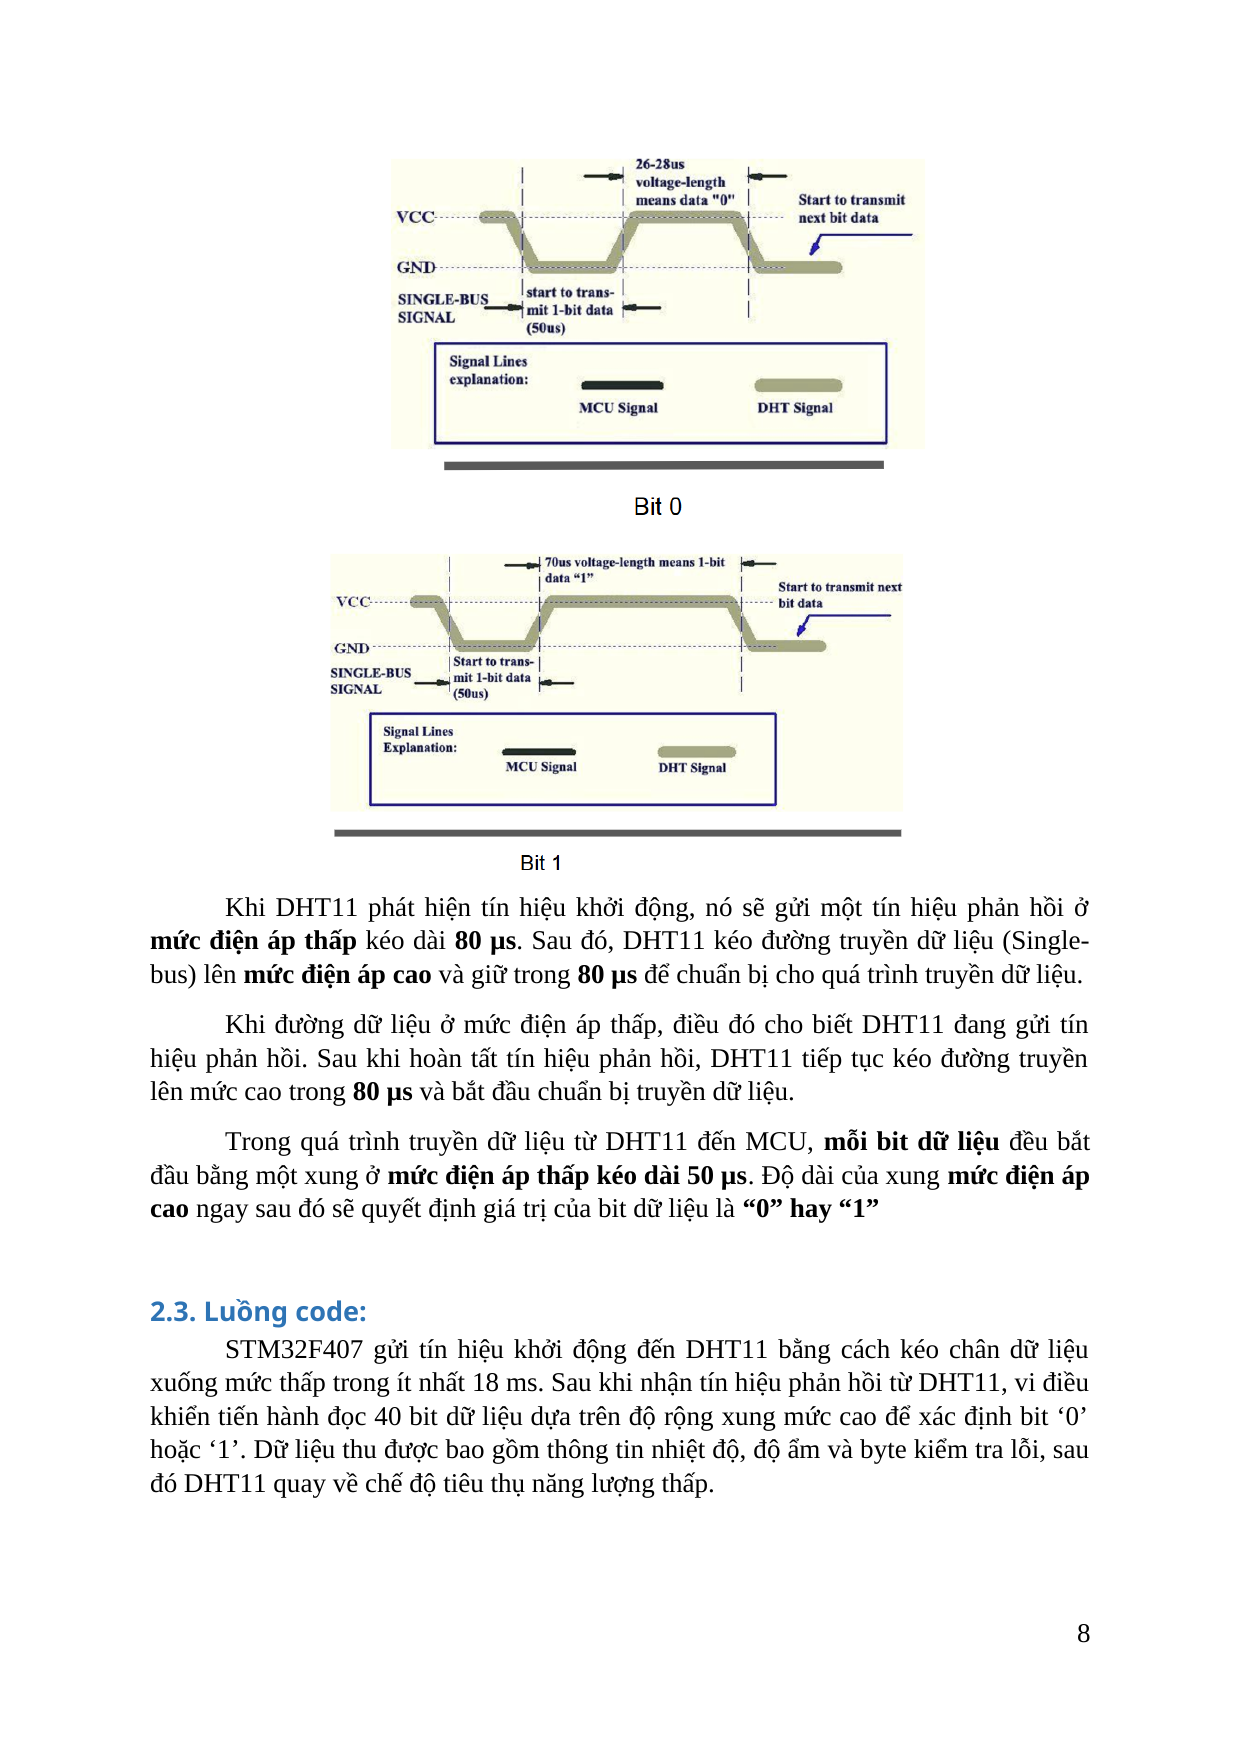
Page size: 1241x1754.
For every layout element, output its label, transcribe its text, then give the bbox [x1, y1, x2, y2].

subtitle 2.3. Luồng code: [150, 1293, 1090, 1330]
picture [319, 531, 921, 872]
text Khi đường dữ liệu ở mức điện áp thấp, điều đó cho biết DHT11 đang gửi tín hiệu phản hồi. Sau khi hoàn tất tín hiệu phản hồi, DHT11 tiếp tục kéo đường truyền lên mức cao trong 80 µs và bắt đầu chuẩn bị truyền dữ liệu. [150, 1008, 1090, 1106]
picture [373, 150, 942, 529]
text STM32F407 gửi tín hiệu khởi động đến DHT11 bằng cách kéo chân dữ liệu xuống mức thấp trong ít nhất 18 ms. Sau khi nhận tín hiệu phản hồi từ DHT11, vi điều khiển tiến hành đọc 40 bit dữ liệu dựa trên độ rộng xung mức cao để xác định bit ‘0’ hoặc ‘1’. Dữ liệu thu được bao gồm thông tin nhiệt độ, độ ẩm và byte kiểm tra lỗi, sau đó DHT11 quay về chế độ tiêu thụ năng lượng thấp. [150, 1333, 1090, 1498]
text Khi DHT11 phát hiện tín hiệu khởi động, nó sẽ gửi một tín hiệu phản hồi ở mức điện áp thấp kéo dài 80 µs. Sau đó, DHT11 kéo đường truyền dữ liệu (Single-bus) lên mức điện áp cao và giữ trong 80 µs để chuẩn bị cho quá trình truyền dữ liệu. [150, 891, 1090, 989]
text Trong quá trình truyền dữ liệu từ DHT11 đến MCU, mỗi bit dữ liệu đều bắt đầu bằng một xung ở mức điện áp thấp kéo dài 50 µs. Độ dài của xung mức điện áp cao ngay sau đó sẽ quyết định giá trị của bit dữ liệu là “0” hay “1” [150, 1125, 1090, 1224]
